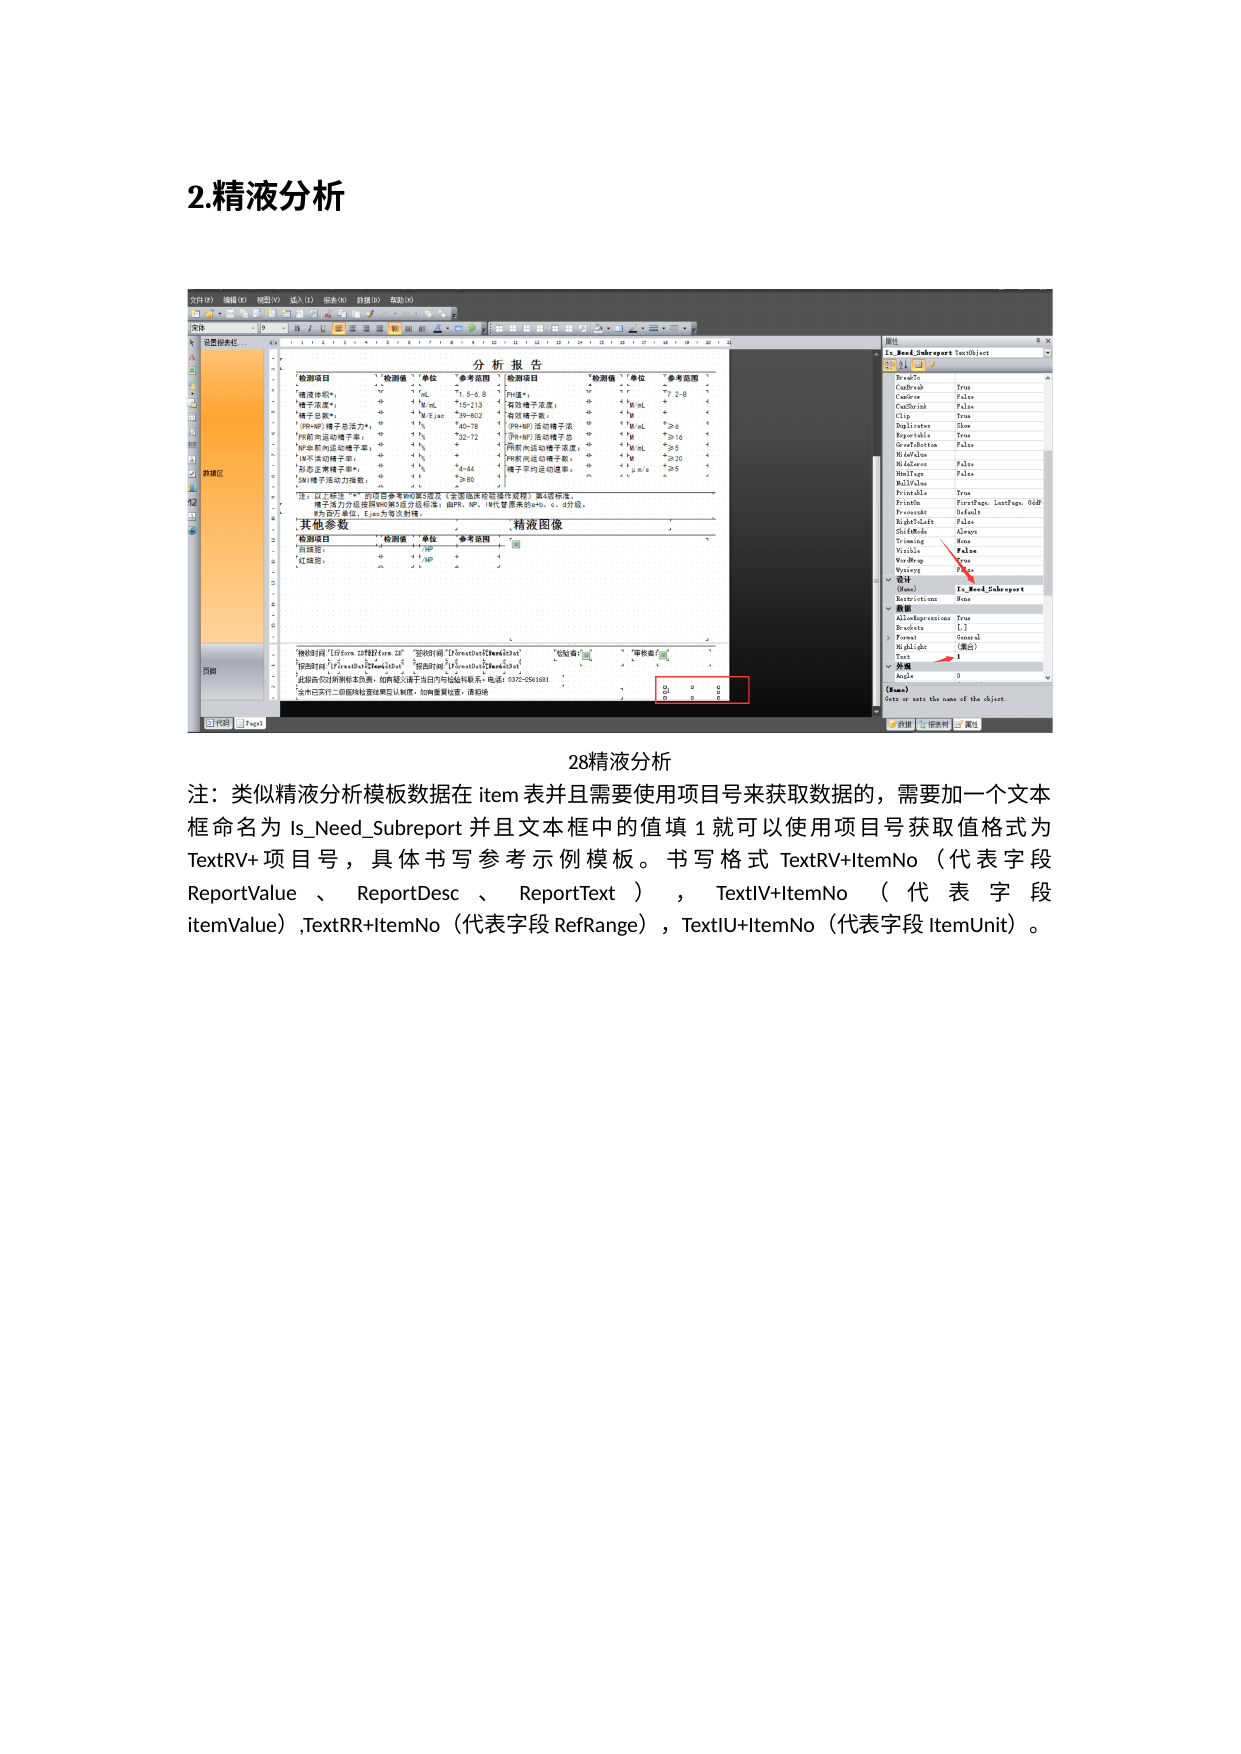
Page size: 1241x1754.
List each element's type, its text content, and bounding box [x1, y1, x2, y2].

text 28精液分析 [187, 744, 1053, 777]
subtitle 2.精液分析 [187, 162, 1053, 227]
picture [187, 289, 1053, 733]
text 注：类似精液分析模板数据在item表并且需要使用项目号来获取数据的，需要加一个文本框命名为Is_Need_Subreport并且文本框中的值填1就可以使用项目号获取值格式为TextRV+项目号，具体书写参考示例模板。书写格式TextRV+ItemNo（代表字段ReportValue、ReportDesc、ReportText），TextIV+ItemNo（代表字段itemValue）,TextRR+ItemNo（代表字段RefRange），TextIU+ItemNo（代表字段ItemUnit）。 [187, 777, 1053, 939]
